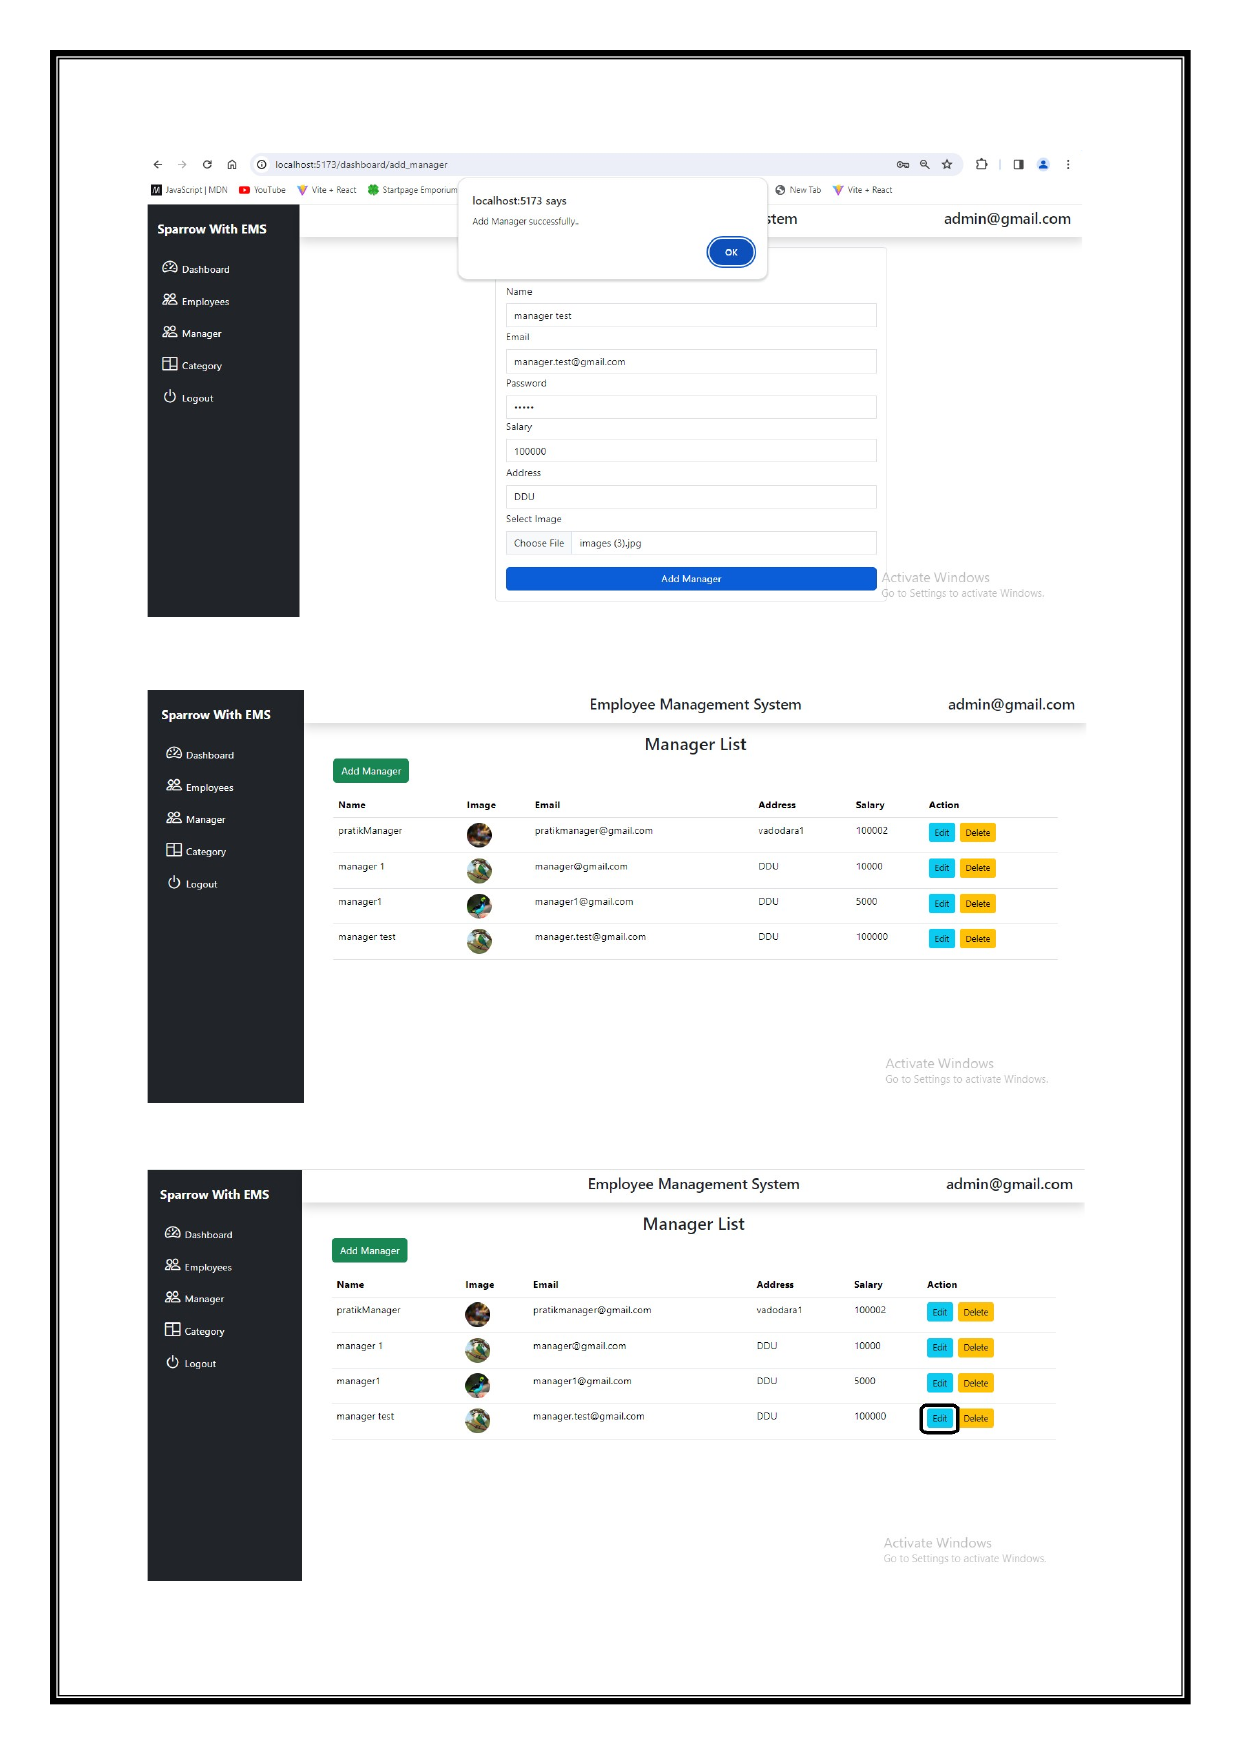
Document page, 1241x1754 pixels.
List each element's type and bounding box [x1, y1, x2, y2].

picture [147, 690, 1087, 1103]
picture [147, 150, 1083, 617]
picture [147, 1169, 1085, 1581]
